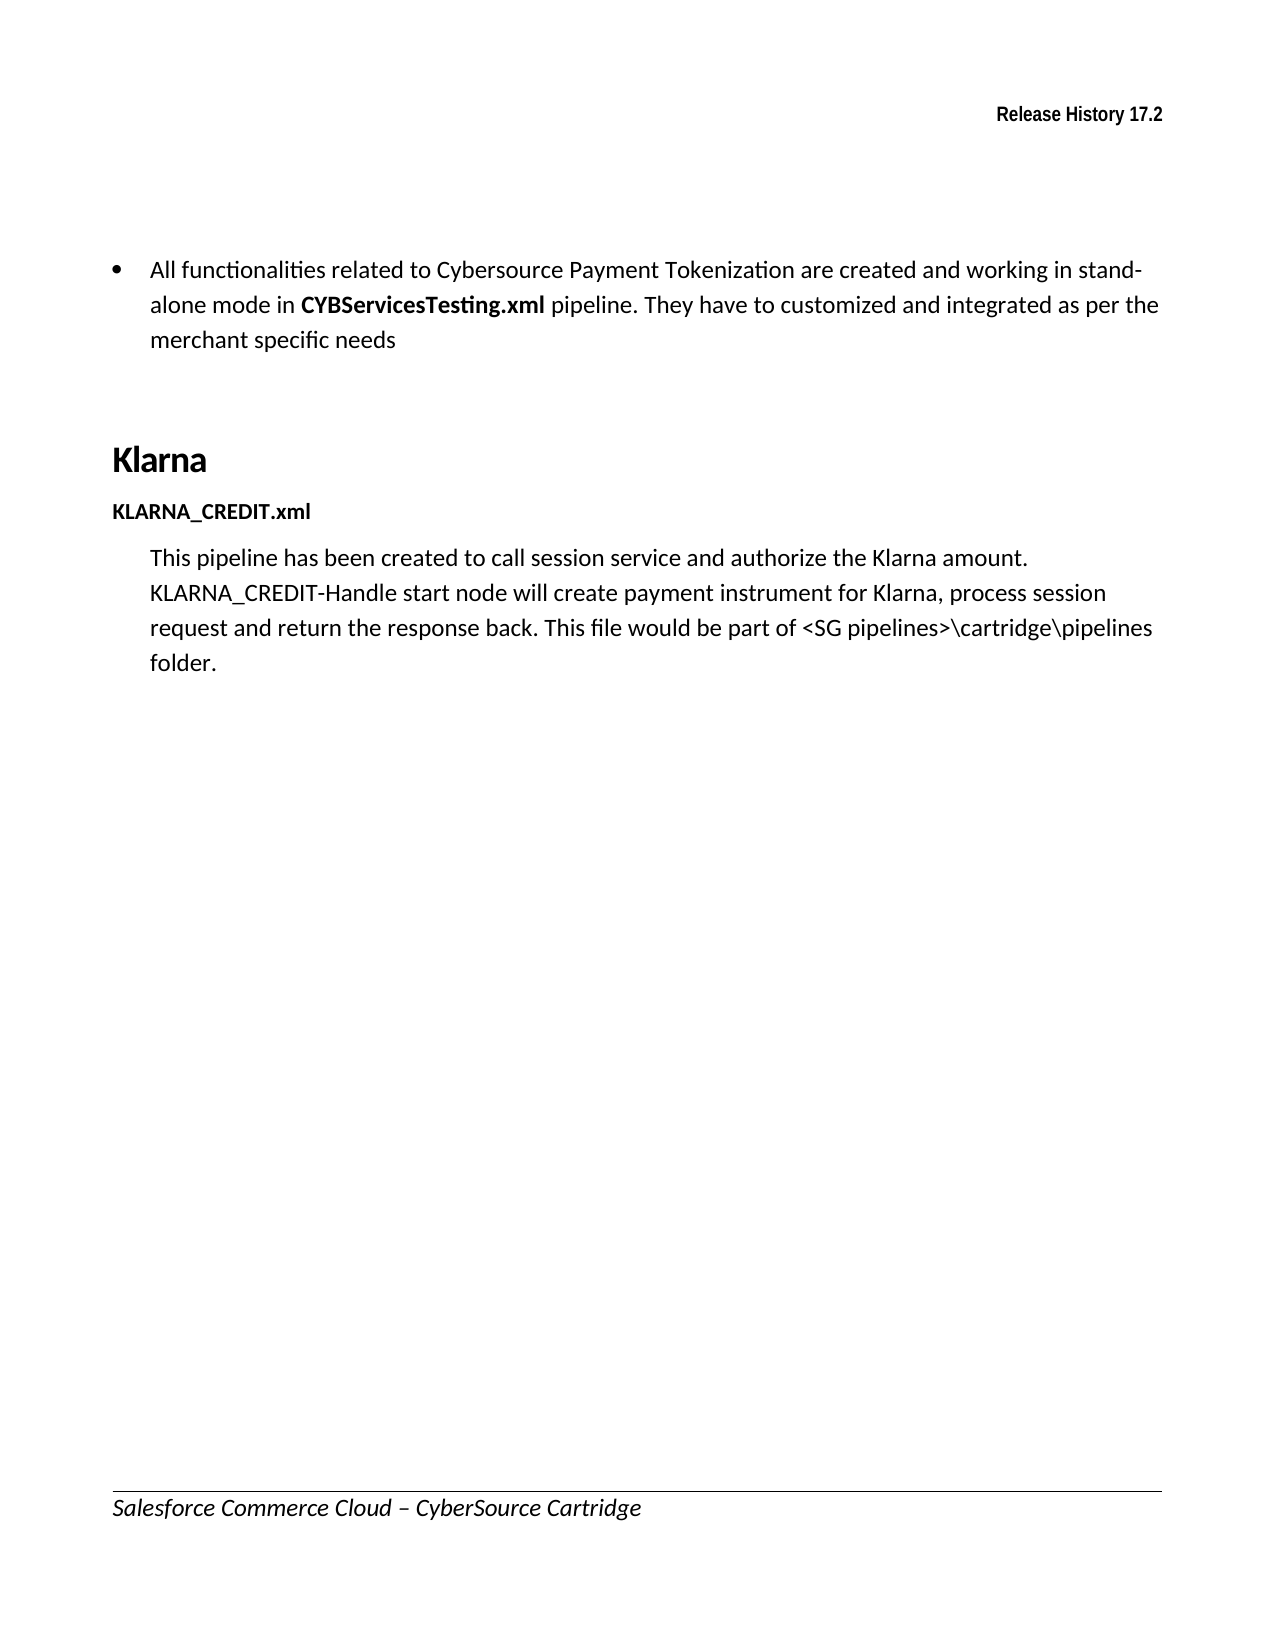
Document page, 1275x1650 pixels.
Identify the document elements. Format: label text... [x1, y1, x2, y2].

text This pipeline has been created to call session service and authorize the Klarna amount. KLARNA_CREDIT-Handle start node will create payment instrument for Klarna, process session request and return the response back. This file would be part of <SG pipelines>\cartridge\pipelines folder. [150, 542, 1162, 677]
subtitle KLARNA_CREDIT.xml [112, 497, 1162, 525]
list All functionalities related to Cybersource Payment Tokenization are created and working in stand-alone mode in CYBServicesTesting.xml pipeline. They have to customized and integrated as per the merchant specific needs [112, 254, 1162, 355]
subtitle Klarna [112, 436, 1162, 482]
